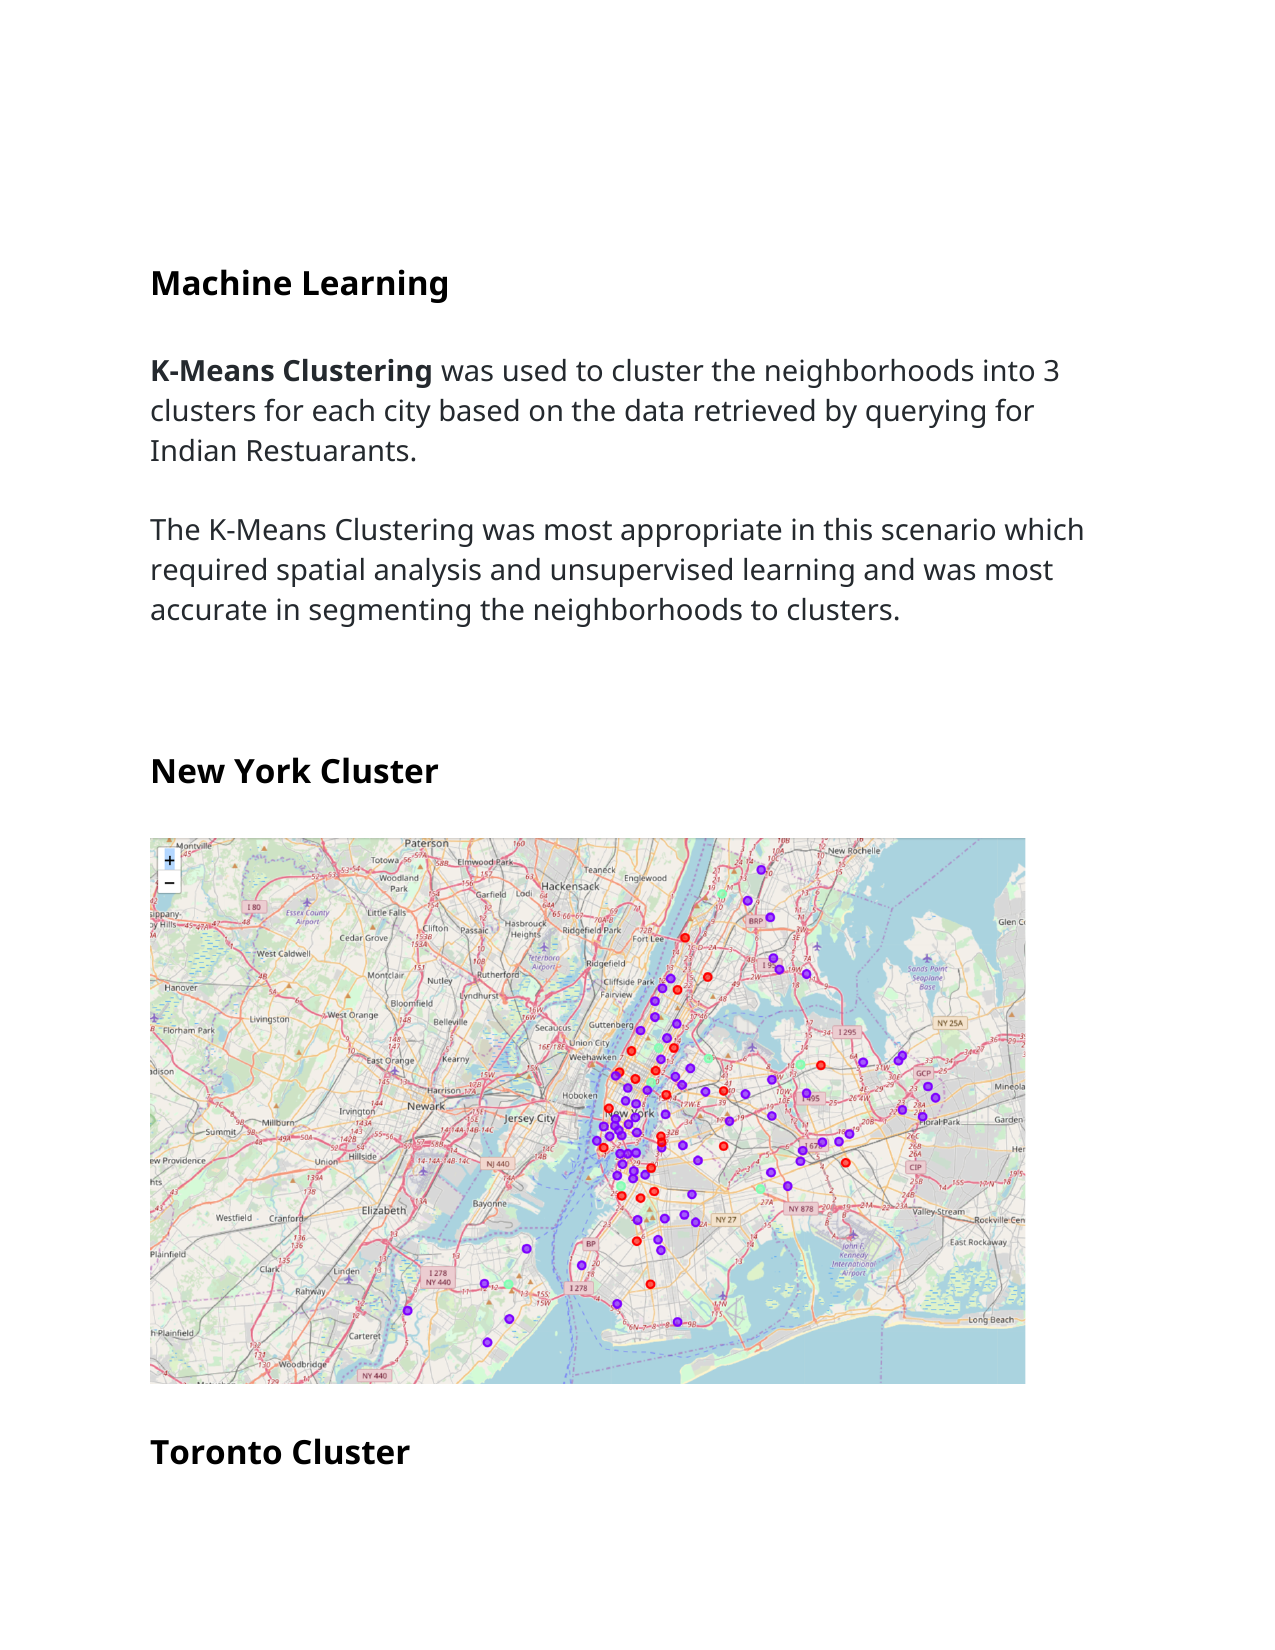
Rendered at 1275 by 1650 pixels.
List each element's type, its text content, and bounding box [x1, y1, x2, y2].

text The K-Means Clustering was most appropriate in this scenario which required spatial analysis and unsupervised learning and was most accurate in segmenting the neighborhoods to clusters. [150, 509, 1125, 628]
text Machine Learning [150, 260, 1125, 305]
text New York Cluster [150, 748, 1125, 793]
text Toronto Cluster [150, 1429, 1125, 1474]
text K-Means Clustering was used to cluster the neighborhoods into 3 clusters for each city based on the data retrieved by querying for Indian Restuarants. [417, 351, 1125, 470]
picture [150, 838, 1026, 1384]
